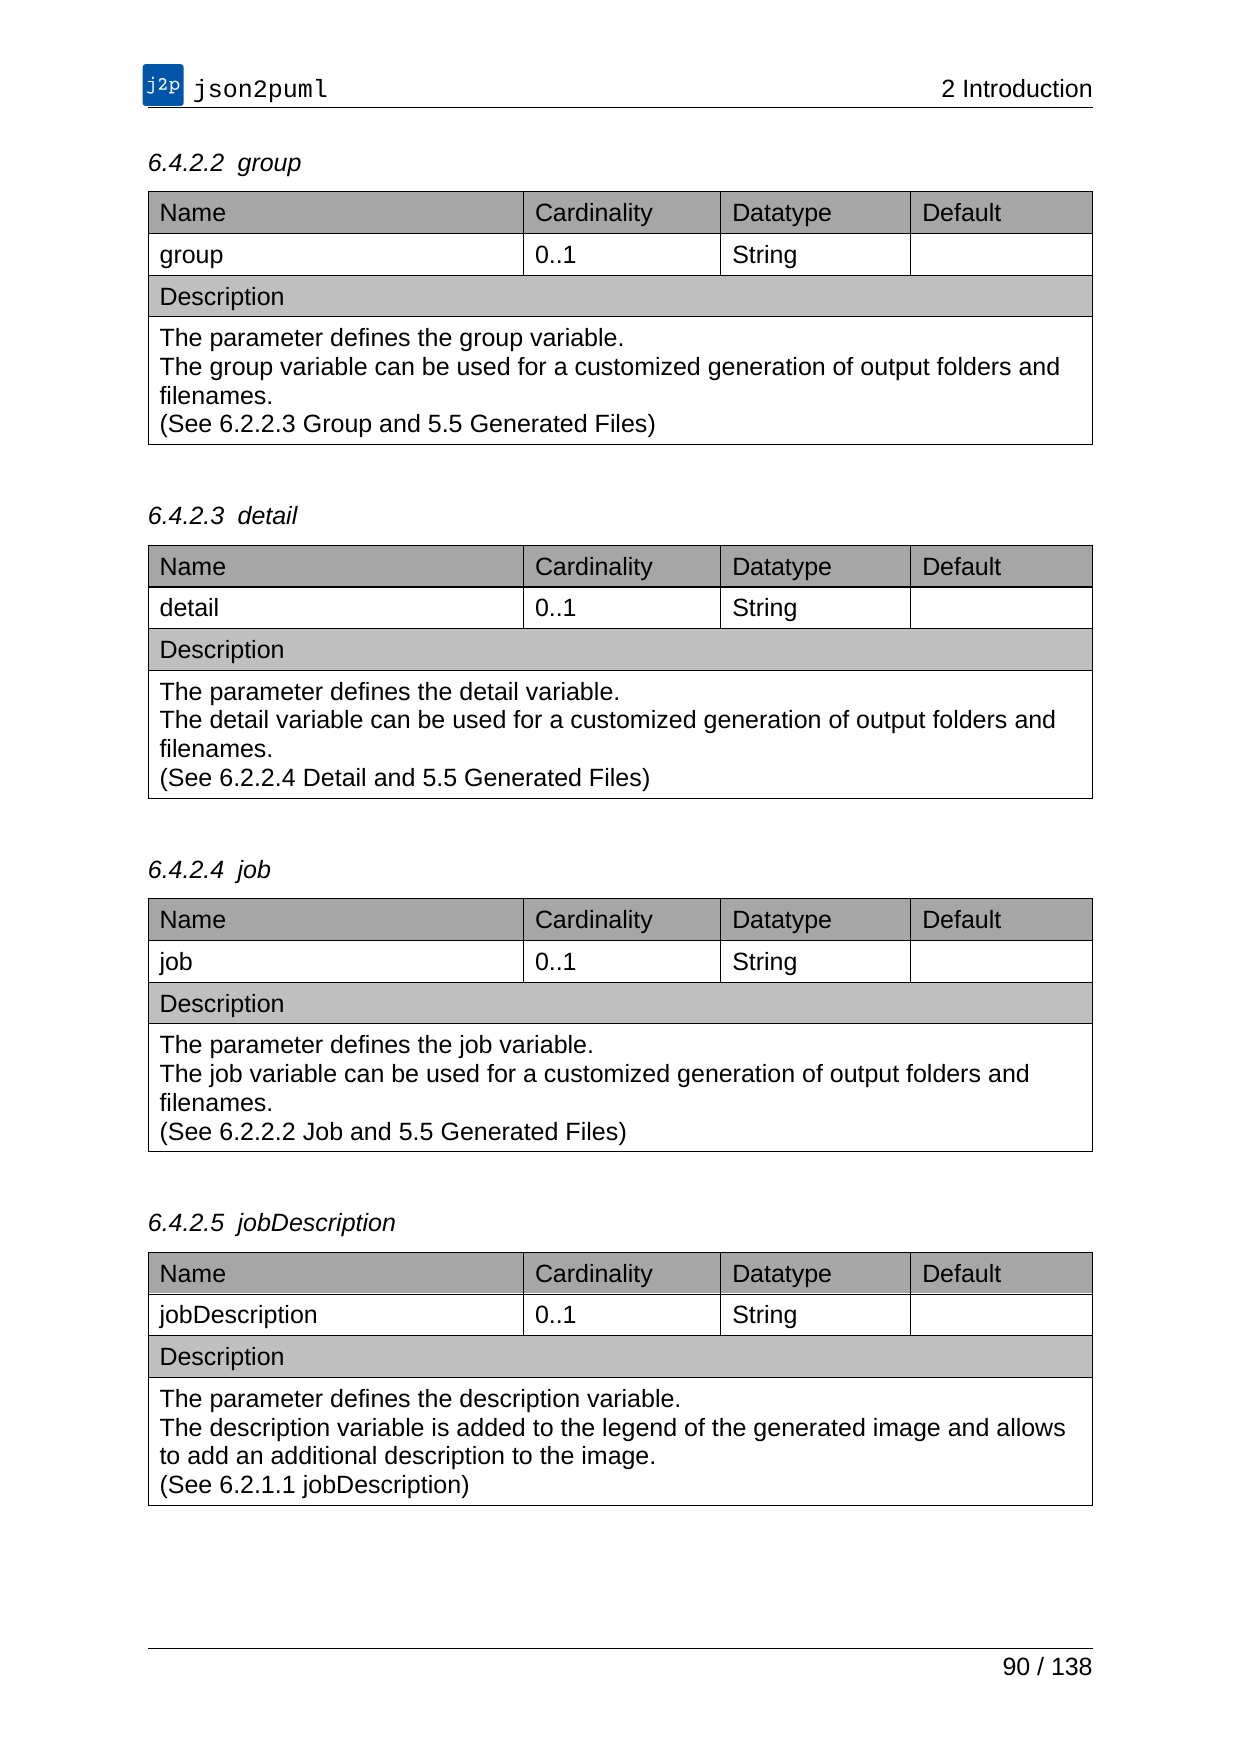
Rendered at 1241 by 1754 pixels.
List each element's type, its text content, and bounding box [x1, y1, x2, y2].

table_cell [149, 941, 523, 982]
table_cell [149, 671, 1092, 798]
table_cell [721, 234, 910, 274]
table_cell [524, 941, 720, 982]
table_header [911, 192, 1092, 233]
subtitle jobDescription [148, 1208, 1093, 1237]
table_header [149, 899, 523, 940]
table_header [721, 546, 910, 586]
picture [142, 64, 184, 106]
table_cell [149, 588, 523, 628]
subtitle job [148, 855, 1093, 883]
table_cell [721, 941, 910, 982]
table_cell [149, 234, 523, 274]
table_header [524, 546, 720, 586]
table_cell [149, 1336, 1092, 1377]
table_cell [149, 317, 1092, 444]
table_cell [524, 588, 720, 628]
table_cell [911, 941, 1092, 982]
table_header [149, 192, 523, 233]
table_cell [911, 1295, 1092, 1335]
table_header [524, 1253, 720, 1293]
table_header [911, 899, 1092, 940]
subtitle detail [148, 501, 1093, 530]
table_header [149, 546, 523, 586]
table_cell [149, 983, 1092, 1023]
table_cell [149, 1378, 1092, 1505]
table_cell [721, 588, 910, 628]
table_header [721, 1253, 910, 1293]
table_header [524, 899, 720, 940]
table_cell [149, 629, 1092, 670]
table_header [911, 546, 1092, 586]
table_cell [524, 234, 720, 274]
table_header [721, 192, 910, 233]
subtitle group [148, 148, 1093, 176]
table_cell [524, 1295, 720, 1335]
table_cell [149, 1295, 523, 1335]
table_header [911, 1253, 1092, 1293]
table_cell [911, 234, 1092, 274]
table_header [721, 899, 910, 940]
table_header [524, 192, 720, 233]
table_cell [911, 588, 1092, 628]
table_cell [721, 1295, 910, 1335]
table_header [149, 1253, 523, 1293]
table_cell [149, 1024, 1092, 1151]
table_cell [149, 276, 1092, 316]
